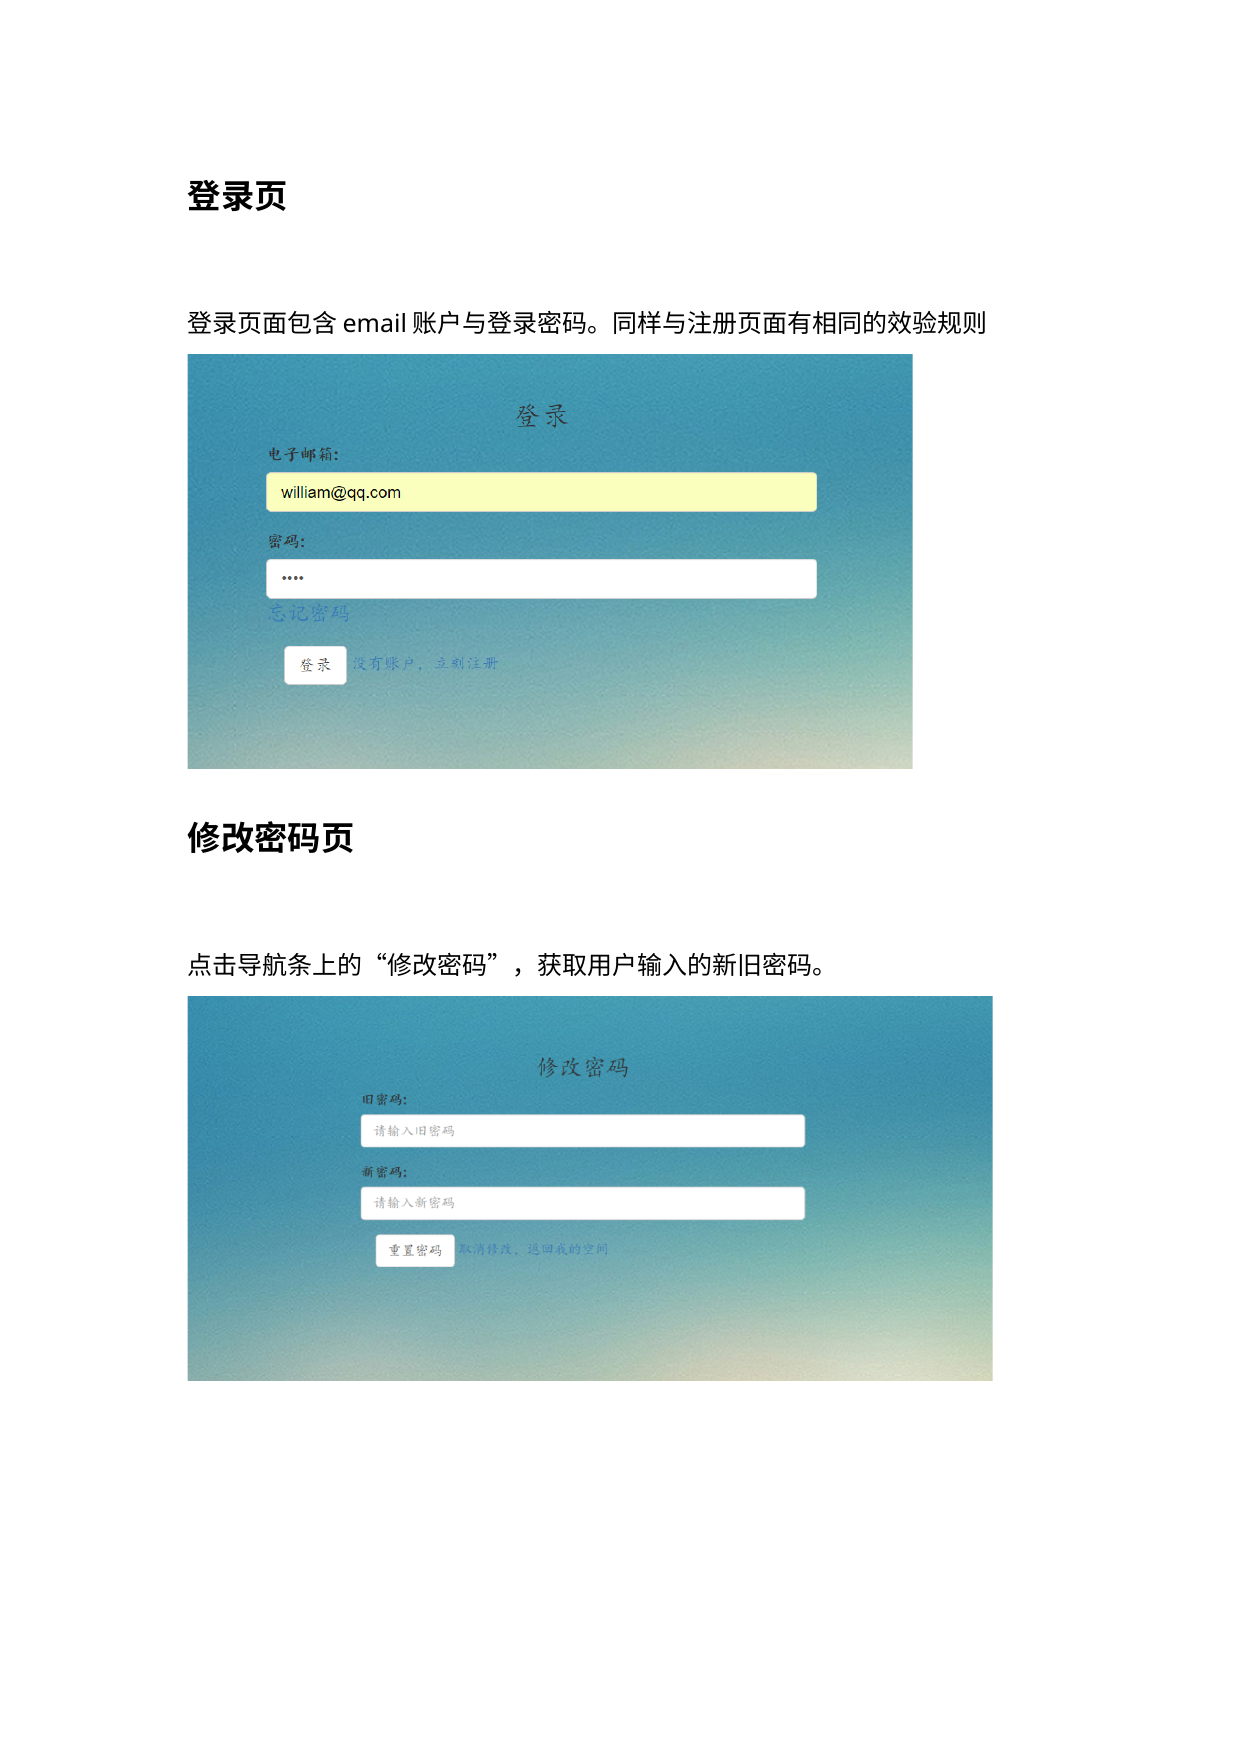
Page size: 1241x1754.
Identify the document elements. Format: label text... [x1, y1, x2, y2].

text 登录页面包含email账户与登录密码。同样与注册页面有相同的效验规则 [187, 289, 1053, 354]
picture [187, 354, 913, 769]
picture [187, 996, 993, 1381]
text 点击导航条上的“修改密码”，获取用户输入的新旧密码。 [187, 931, 1053, 996]
subtitle 登录页 [187, 162, 1053, 227]
subtitle 修改密码页 [187, 804, 1053, 869]
